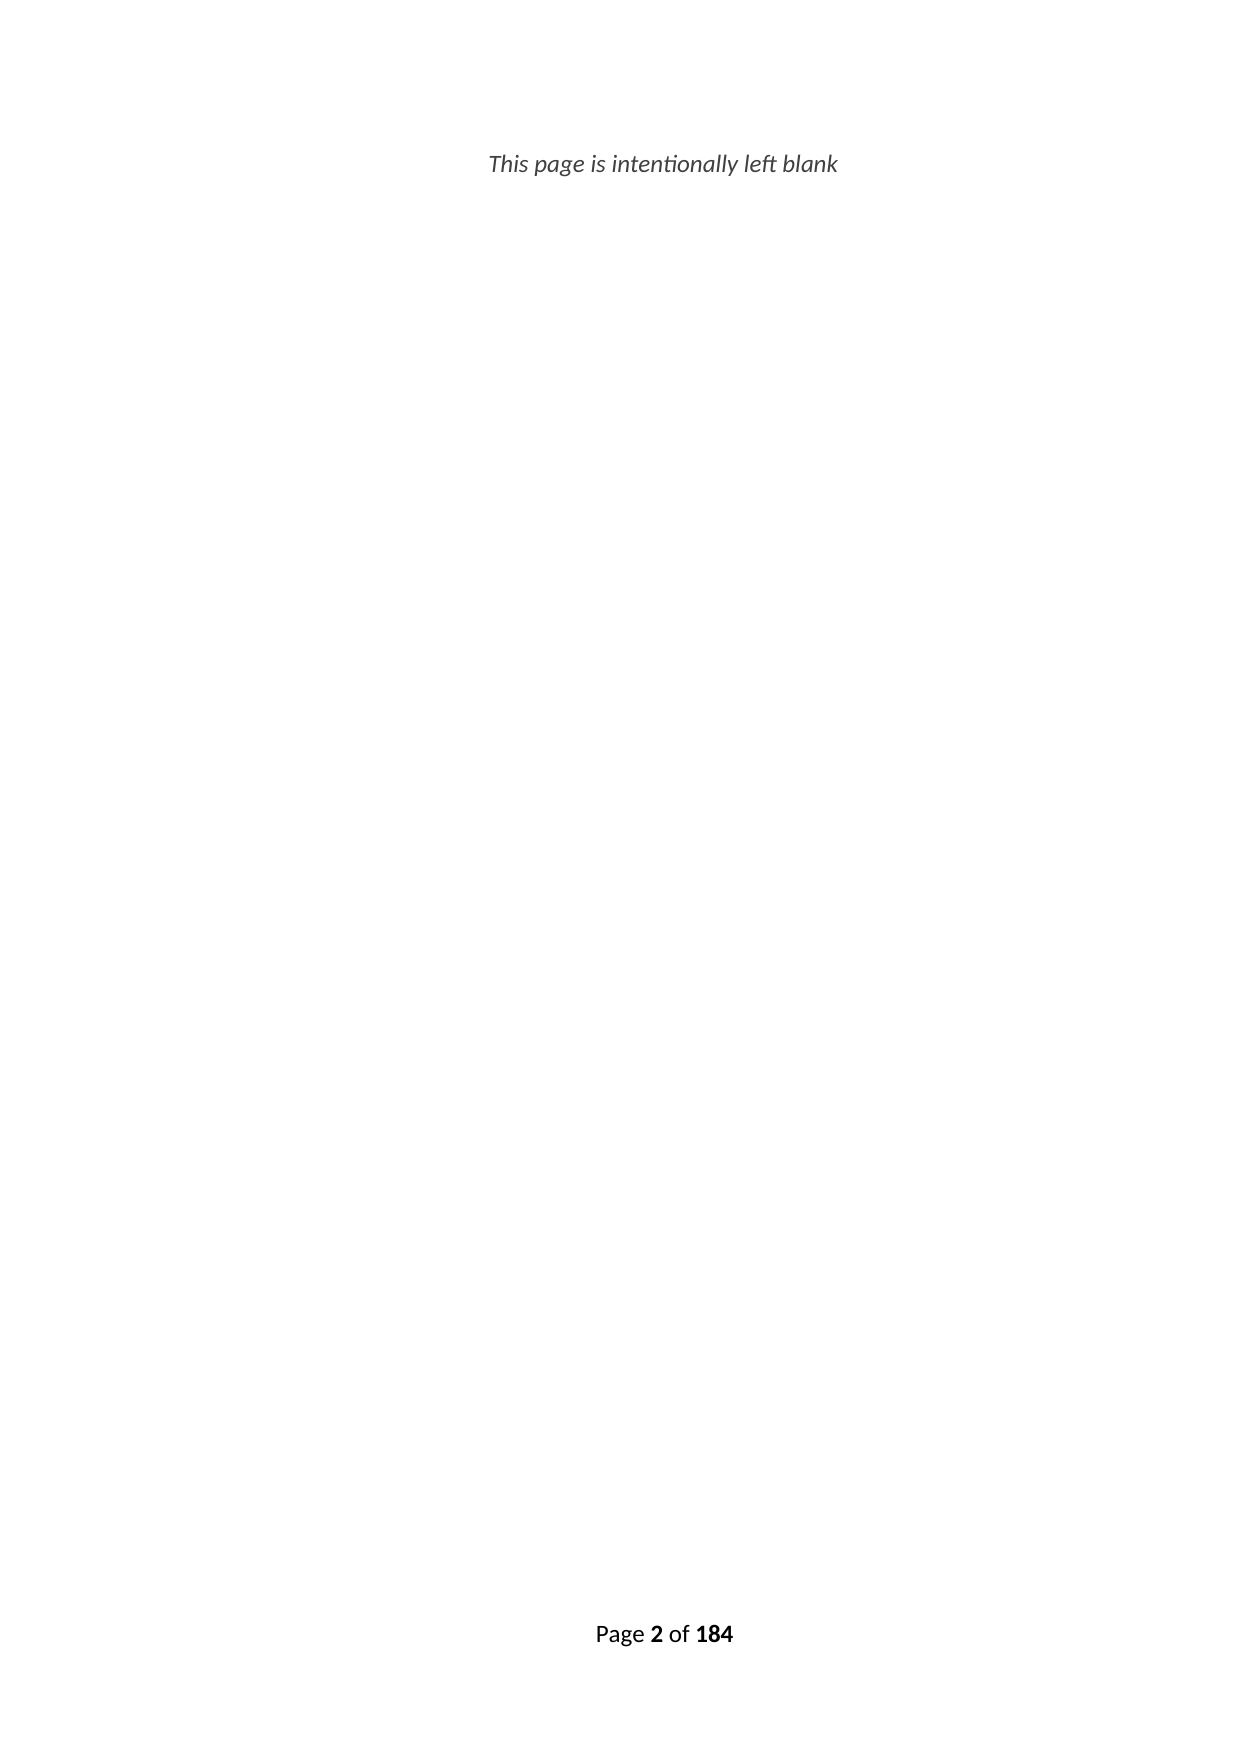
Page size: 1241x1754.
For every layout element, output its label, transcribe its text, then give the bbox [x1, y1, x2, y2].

text This page is intentionally left blank [207, 148, 1122, 178]
